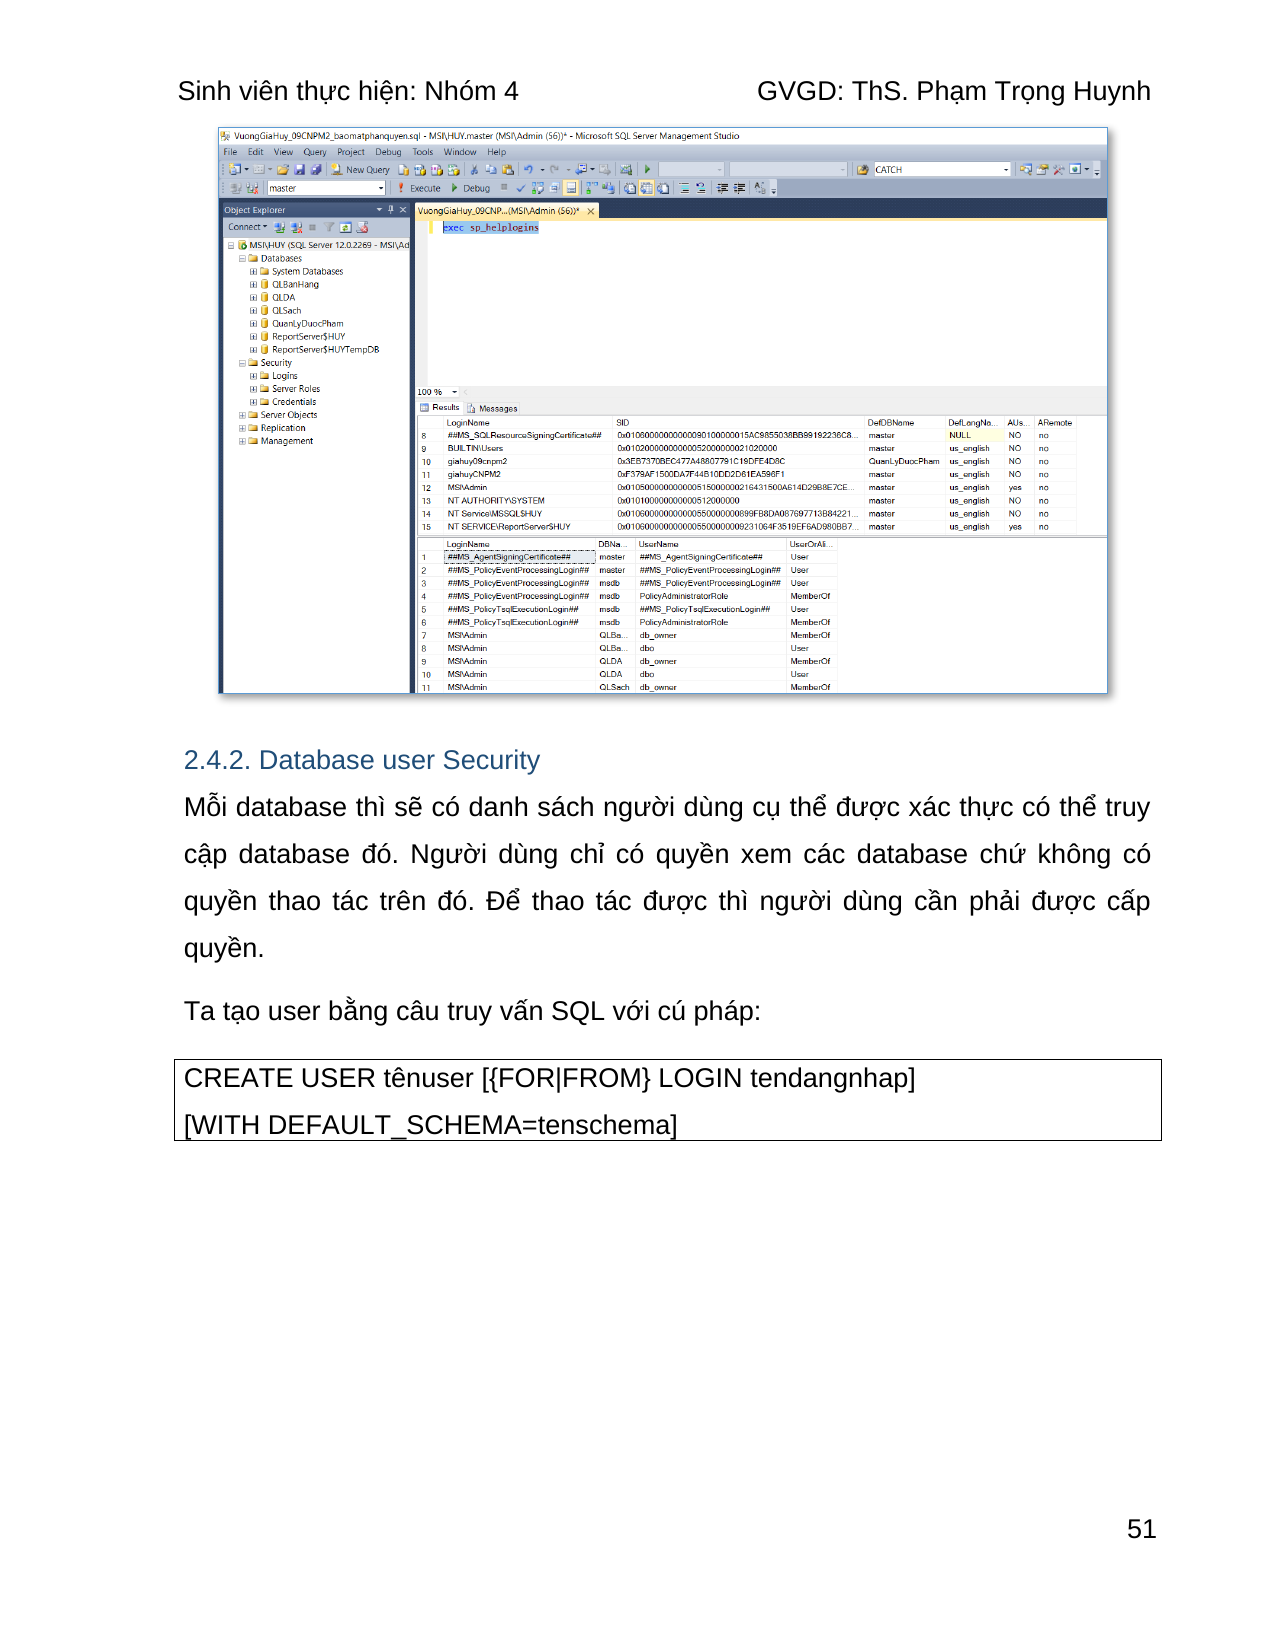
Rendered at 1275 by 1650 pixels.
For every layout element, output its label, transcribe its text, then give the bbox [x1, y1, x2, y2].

text Ta tạo user bằng câu truy vấn SQL với cú pháp: [183, 995, 1153, 1027]
subtitle 2.4.2. Database user Security [183, 744, 1153, 776]
picture [219, 128, 1107, 693]
text Mỗi database thì sẽ có danh sách người dùng cụ thể được xác thực có thể truy cập database đó. Người dùng chỉ có quyền xem các database chứ không có quyền thao tác trên đó. Để thao tác được thì người dùng cần phải được cấp quyền. [183, 791, 1153, 963]
text CREATE USER tênuser [{FOR|FROM} LOGIN tendangnhap] [WITH DEFAULT_SCHEMA=tenschema] [175, 1060, 1161, 1140]
